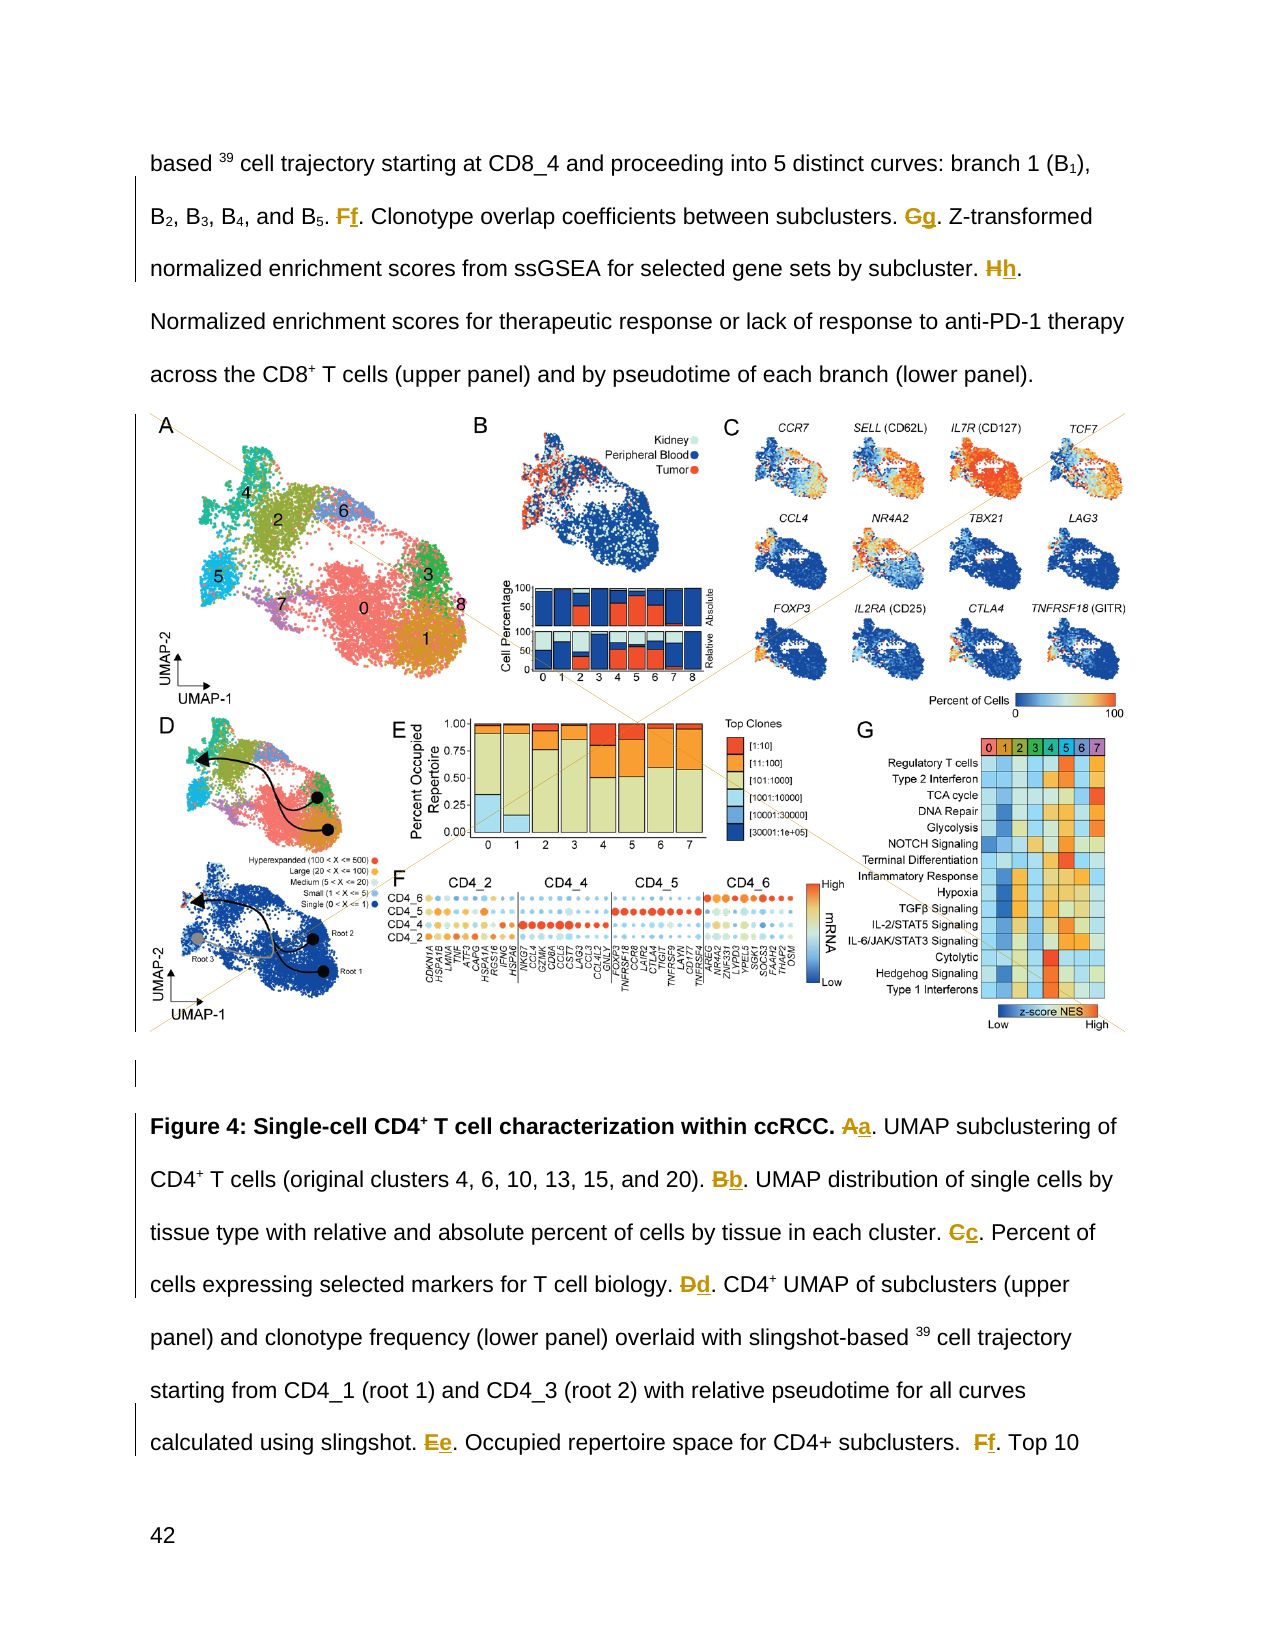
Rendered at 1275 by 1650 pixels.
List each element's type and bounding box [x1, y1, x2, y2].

picture [150, 415, 636, 1030]
picture [639, 415, 1125, 1030]
picture [151, 413, 1123, 722]
text [150, 150, 1125, 387]
picture [152, 724, 1123, 1032]
text [150, 1113, 1125, 1456]
